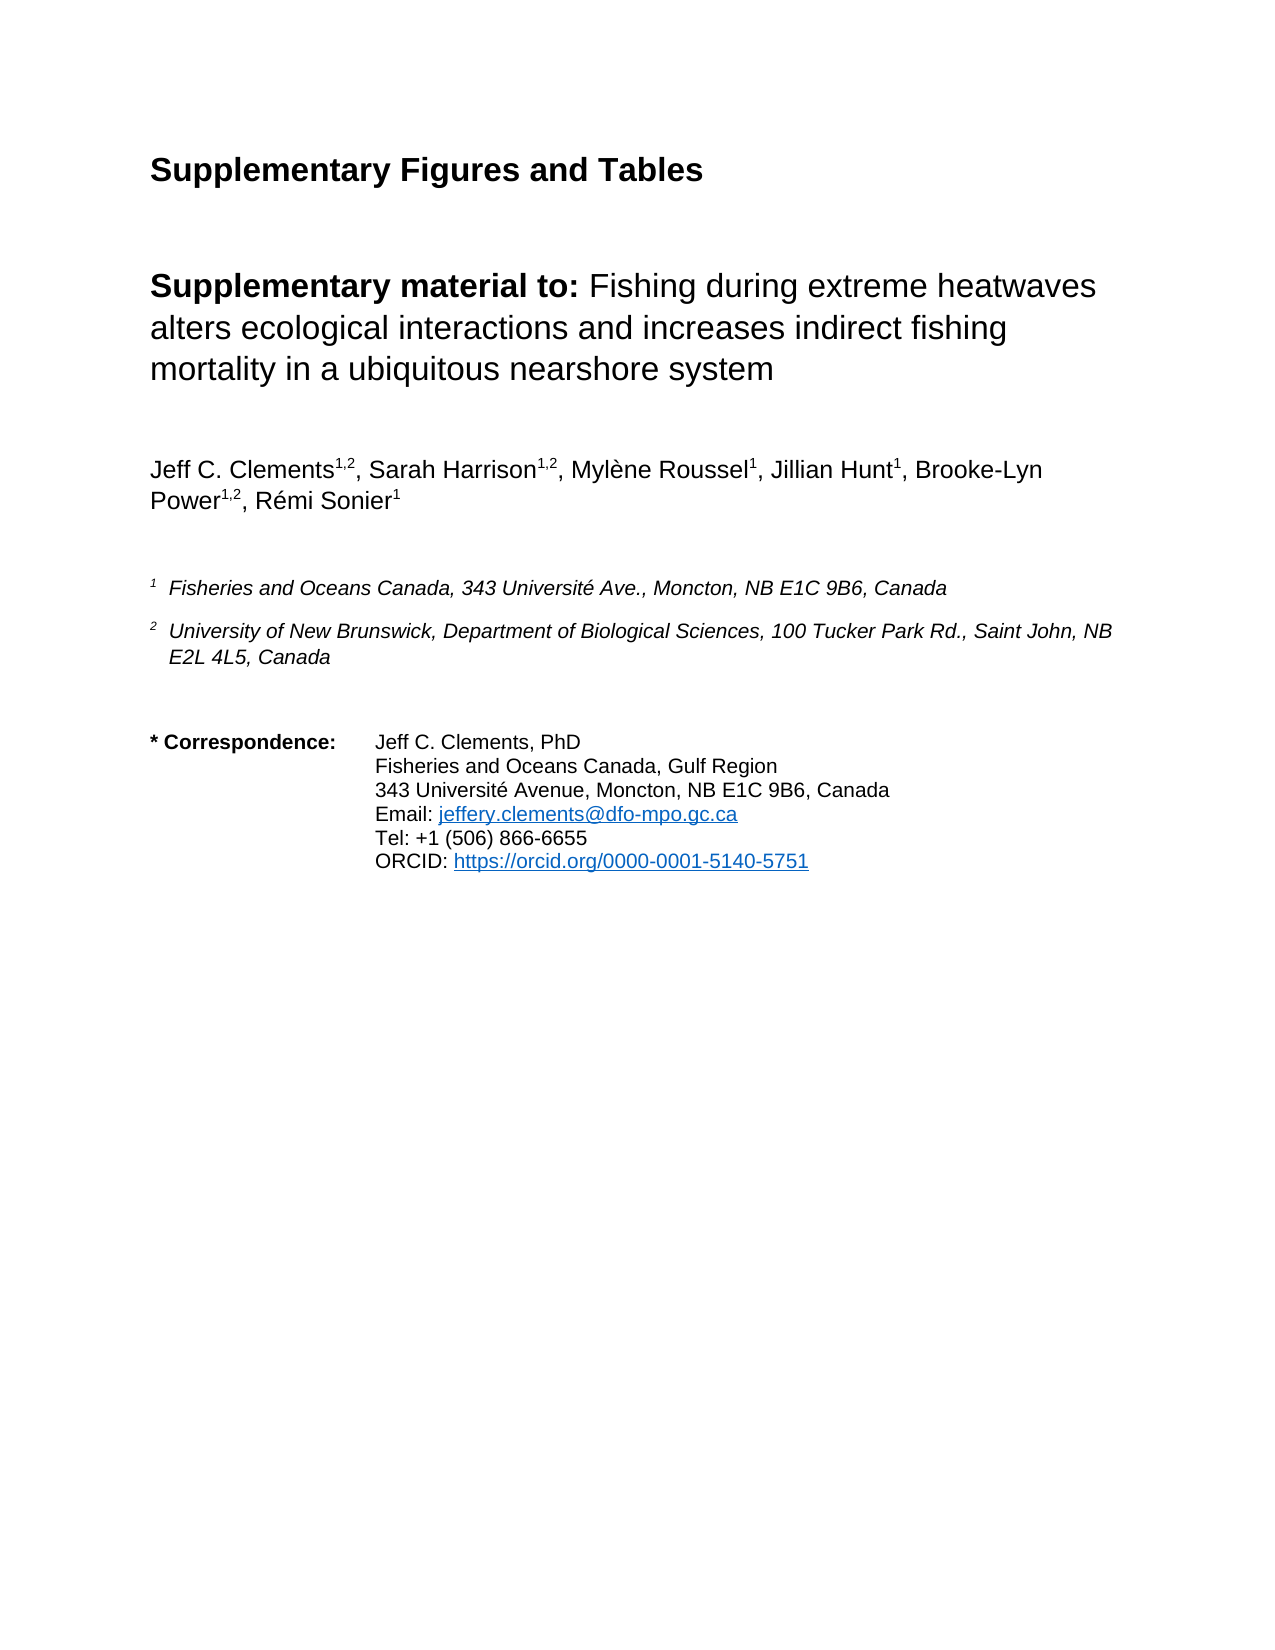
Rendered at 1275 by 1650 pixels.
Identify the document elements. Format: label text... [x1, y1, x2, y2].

text Fisheries and Oceans Canada, Gulf Region [150, 753, 1125, 777]
text Supplementary material to: Fishing during extreme heatwaves alters ecological interactions and increases indirect fishing mortality in a ubiquitous nearshore system [150, 266, 1125, 388]
text ORCID: https://orcid.org/0000-0001-5140-5751 [300, 849, 1125, 873]
text Email: jeffery.clements@dfo-mpo.gc.ca [150, 801, 1125, 825]
subtitle Supplementary Figures and Tables [150, 150, 1125, 188]
text * Correspondence: Jeff C. Clements, PhD [150, 729, 1125, 753]
text Tel: +1 (506) 866-6655 [150, 825, 1125, 849]
text 343 Université Avenue, Moncton, NB E1C 9B6, Canada [150, 777, 1125, 801]
text 1 Fisheries and Oceans Canada, 343 Université Ave., Moncton, NB E1C 9B6, Canada [150, 576, 1125, 600]
text Jeff C. Clements1,2, Sarah Harrison1,2, Mylène Roussel1, Jillian Hunt1, Brooke-Lyn Power1,2, Rémi Sonier1 [150, 455, 1125, 515]
text 2 University of New Brunswick, Department of Biological Sciences, 100 Tucker Park Rd., Saint John, NB E2L 4L5, Canada [150, 619, 1125, 668]
